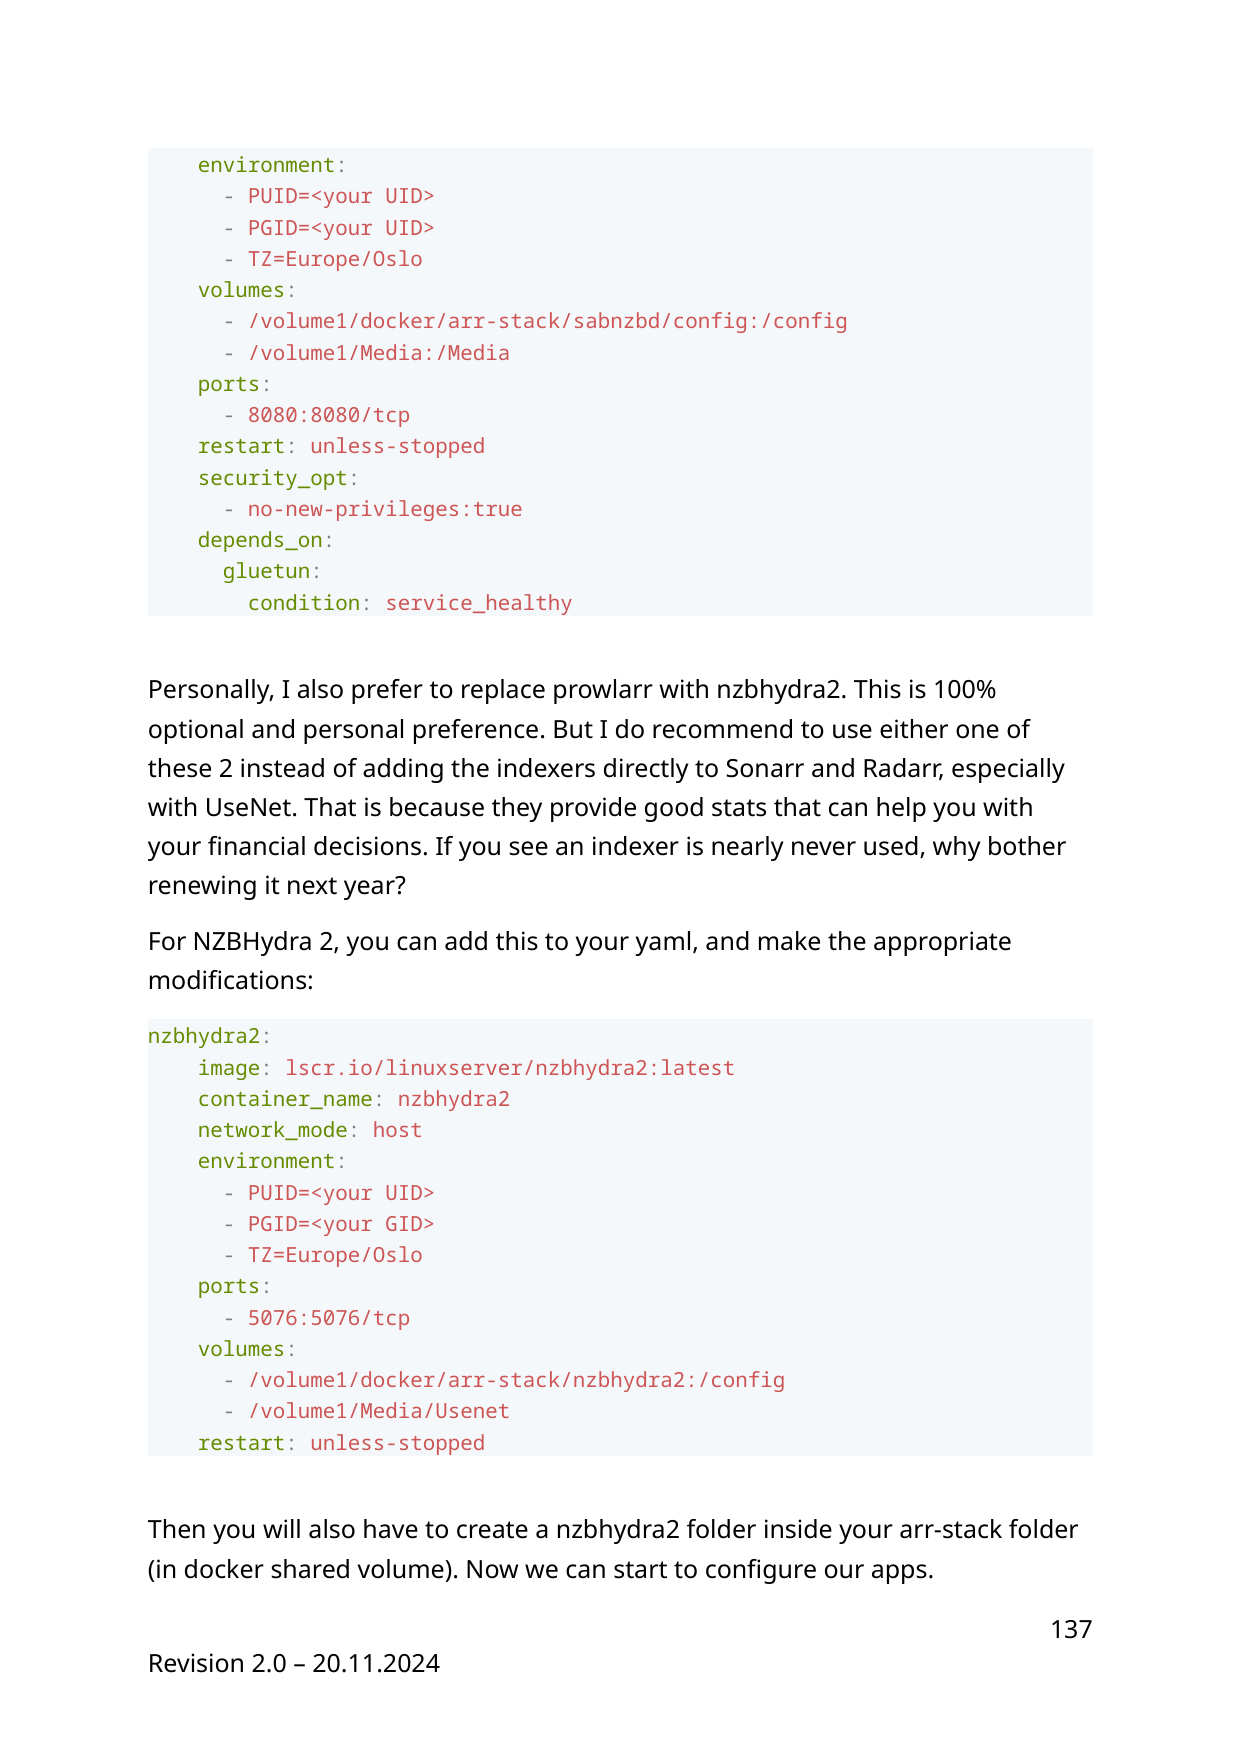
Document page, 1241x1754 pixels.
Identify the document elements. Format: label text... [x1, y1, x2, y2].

text environment: [148, 148, 1093, 179]
text - PGID=<your UID> [148, 210, 1093, 241]
text - TZ=Europe/Oslo [148, 241, 1093, 273]
text ports: [148, 366, 1093, 398]
text - PUID=<your UID> [148, 1175, 1093, 1206]
text volumes: [148, 273, 1093, 304]
text network_mode: host [148, 1113, 1093, 1144]
text Personally, I also prefer to replace prowlarr with nzbhydra2. This is 100% optional and personal preference. But I do recommend to use either one of these 2 instead of adding the indexers directly to Sonarr and Radarr, especially with UseNet. That is because they provide good stats that can help you with your financial decisions. If you see an indexer is nearly never used, why bother renewing it next year? [148, 672, 1093, 902]
text - no-new-privileges:true [148, 491, 1093, 523]
text For NZBHydra 2, you can add this to your yaml, and make the appropriate modifications: [148, 924, 1093, 997]
text depends_on: [148, 523, 1093, 554]
text security_opt: [148, 460, 1093, 491]
text volumes: [148, 1331, 1093, 1363]
text environment: [148, 1144, 1093, 1175]
text - 5076:5076/tcp [148, 1300, 1093, 1331]
text nzbhydra2: [148, 1019, 1093, 1050]
text Then you will also have to create a nzbhydra2 folder inside your arr-stack folder (in docker shared volume). Now we can start to configure our apps. [148, 1512, 1093, 1585]
text ports: [148, 1269, 1093, 1300]
text restart: unless-stopped [148, 429, 1093, 460]
text - /volume1/docker/arr-stack/sabnzbd/config:/config [148, 304, 1093, 335]
text image: lscr.io/linuxserver/nzbhydra2:latest [148, 1050, 1093, 1081]
text container_name: nzbhydra2 [148, 1081, 1093, 1113]
text - PUID=<your UID> [148, 179, 1093, 210]
text - 8080:8080/tcp [148, 398, 1093, 429]
text - /volume1/Media/Usenet [148, 1394, 1093, 1425]
text restart: unless-stopped [148, 1425, 1093, 1456]
text - TZ=Europe/Oslo [148, 1238, 1093, 1269]
text - /volume1/docker/arr-stack/nzbhydra2:/config [148, 1363, 1093, 1394]
text gluetun: [148, 554, 1093, 585]
text condition: service_healthy [148, 585, 1093, 616]
text - PGID=<your GID> [148, 1206, 1093, 1238]
text - /volume1/Media:/Media [148, 335, 1093, 366]
